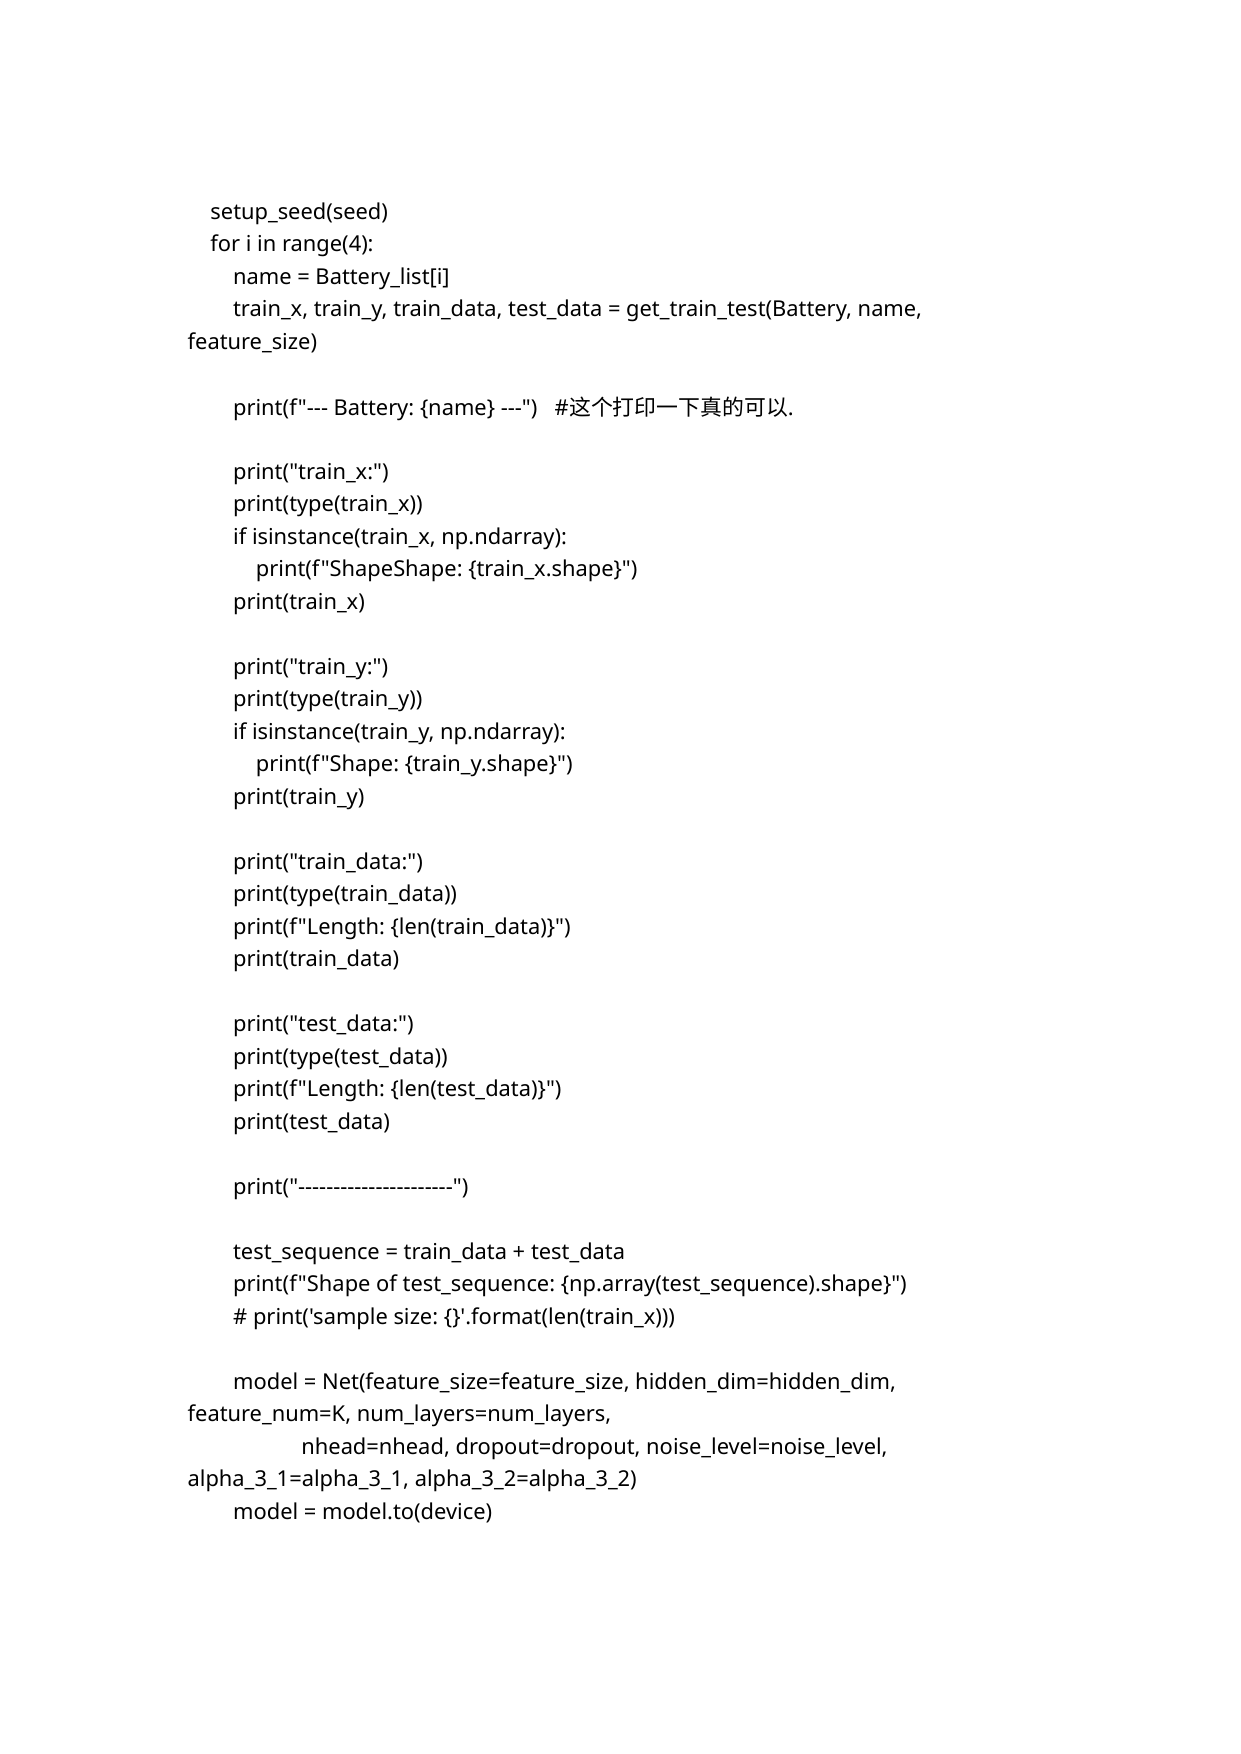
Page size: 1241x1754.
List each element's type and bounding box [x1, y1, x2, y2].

text [187, 162, 1053, 1527]
